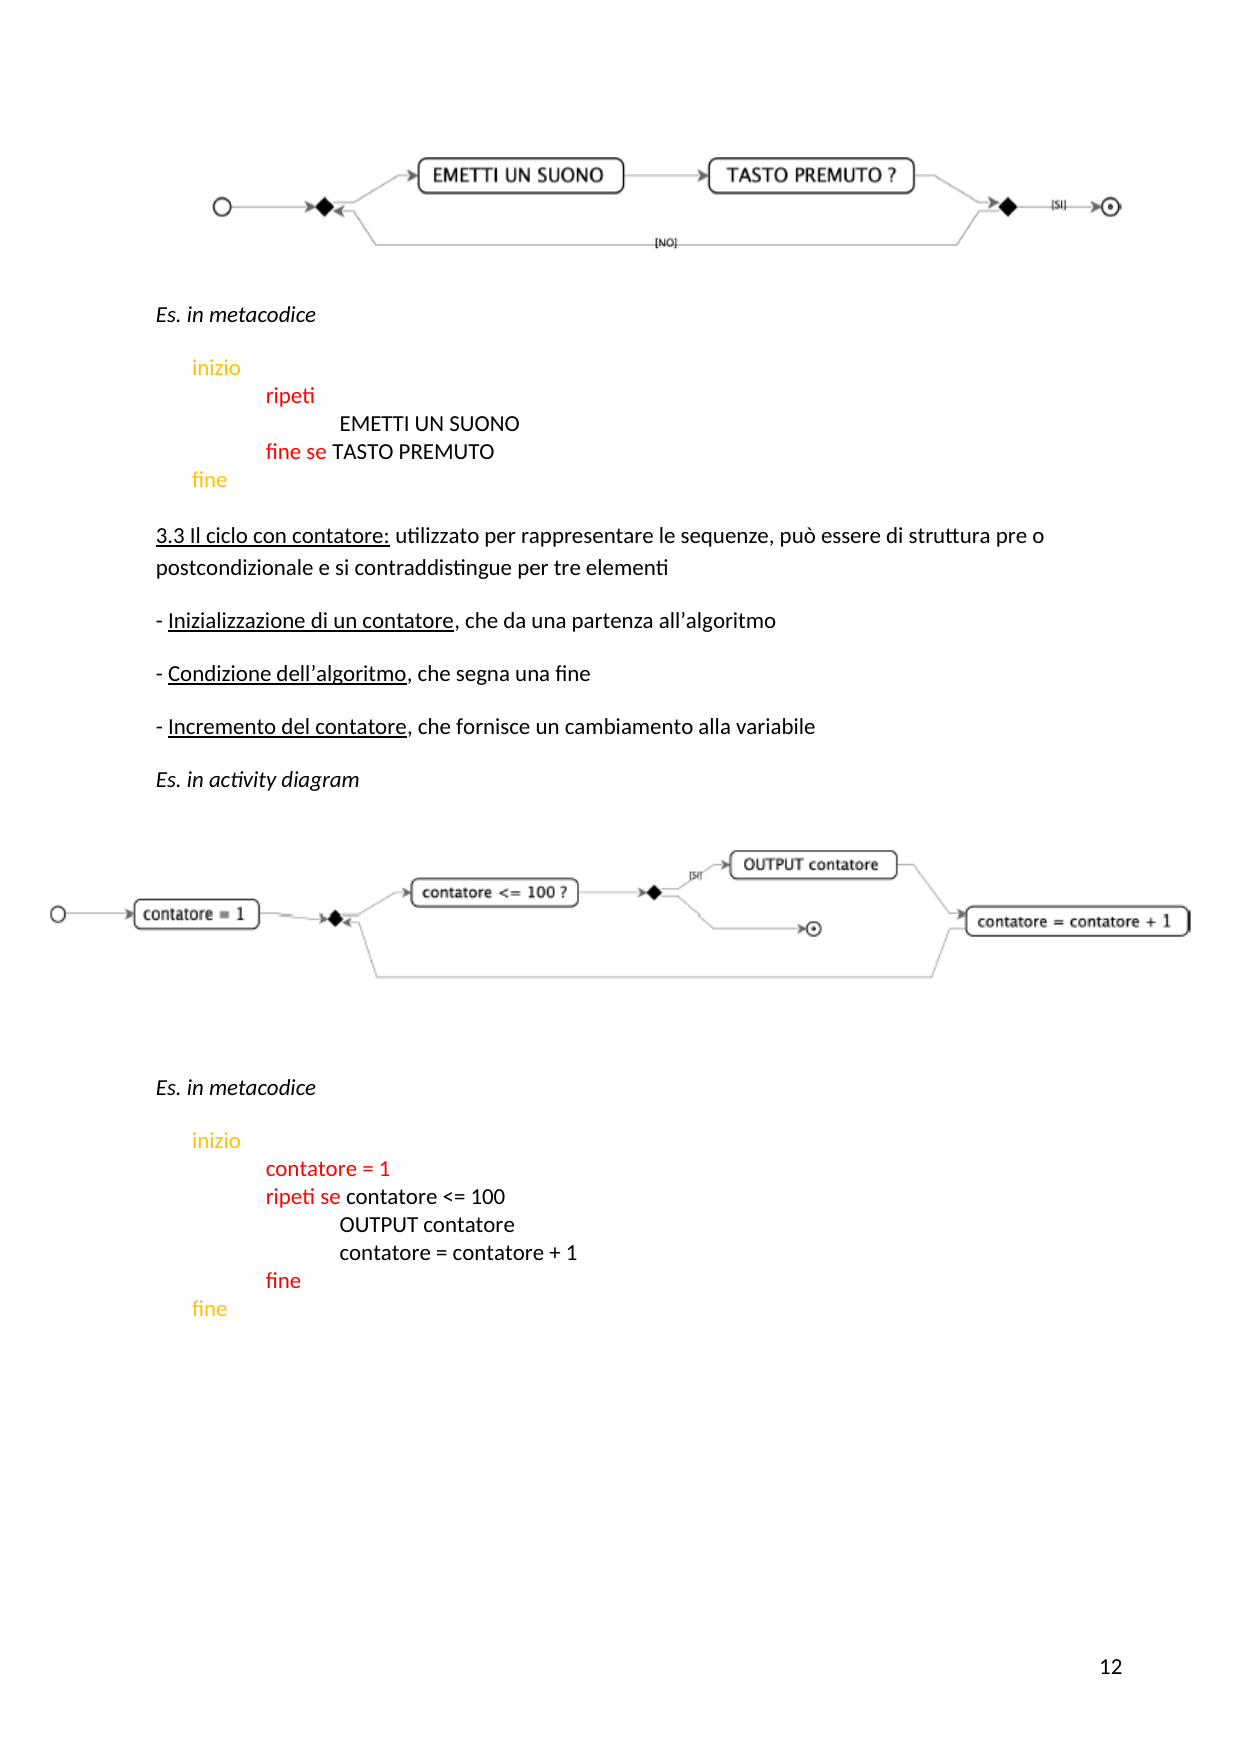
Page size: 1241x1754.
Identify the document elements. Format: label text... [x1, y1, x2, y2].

text ripeti [118, 381, 1122, 409]
text contatore = 1 [118, 1154, 1122, 1182]
text contatore = contatore + 1 [118, 1238, 1122, 1267]
text inizio [118, 1126, 1122, 1154]
picture [193, 147, 1145, 272]
text fine [118, 465, 1122, 493]
text fine [118, 1267, 1122, 1294]
text ripeti se contatore <= 100 [118, 1182, 1122, 1211]
text Es. in activity diagram [156, 765, 1122, 793]
text inizio [118, 353, 1122, 381]
text - Condizione dell’algoritmo, che segna una fine [156, 659, 1122, 687]
text OUTPUT contatore [118, 1211, 1122, 1238]
text - Inizializzazione di un contatore, che da una partenza all’algoritmo [156, 606, 1122, 634]
picture [33, 836, 1208, 993]
text 3.3 Il ciclo con contatore: utilizzato per rappresentare le sequenze, può essere di struttura pre o postcondizionale e si contraddistingue per tre elementi [156, 521, 1122, 581]
text Es. in metacodice [156, 1073, 1122, 1101]
text Es. in metacodice [156, 300, 1122, 328]
text - Incremento del contatore, che fornisce un cambiamento alla variabile [156, 712, 1122, 740]
text fine [118, 1294, 1122, 1323]
text fine se TASTO PREMUTO [118, 437, 1122, 465]
text EMETTI UN SUONO [118, 409, 1122, 437]
